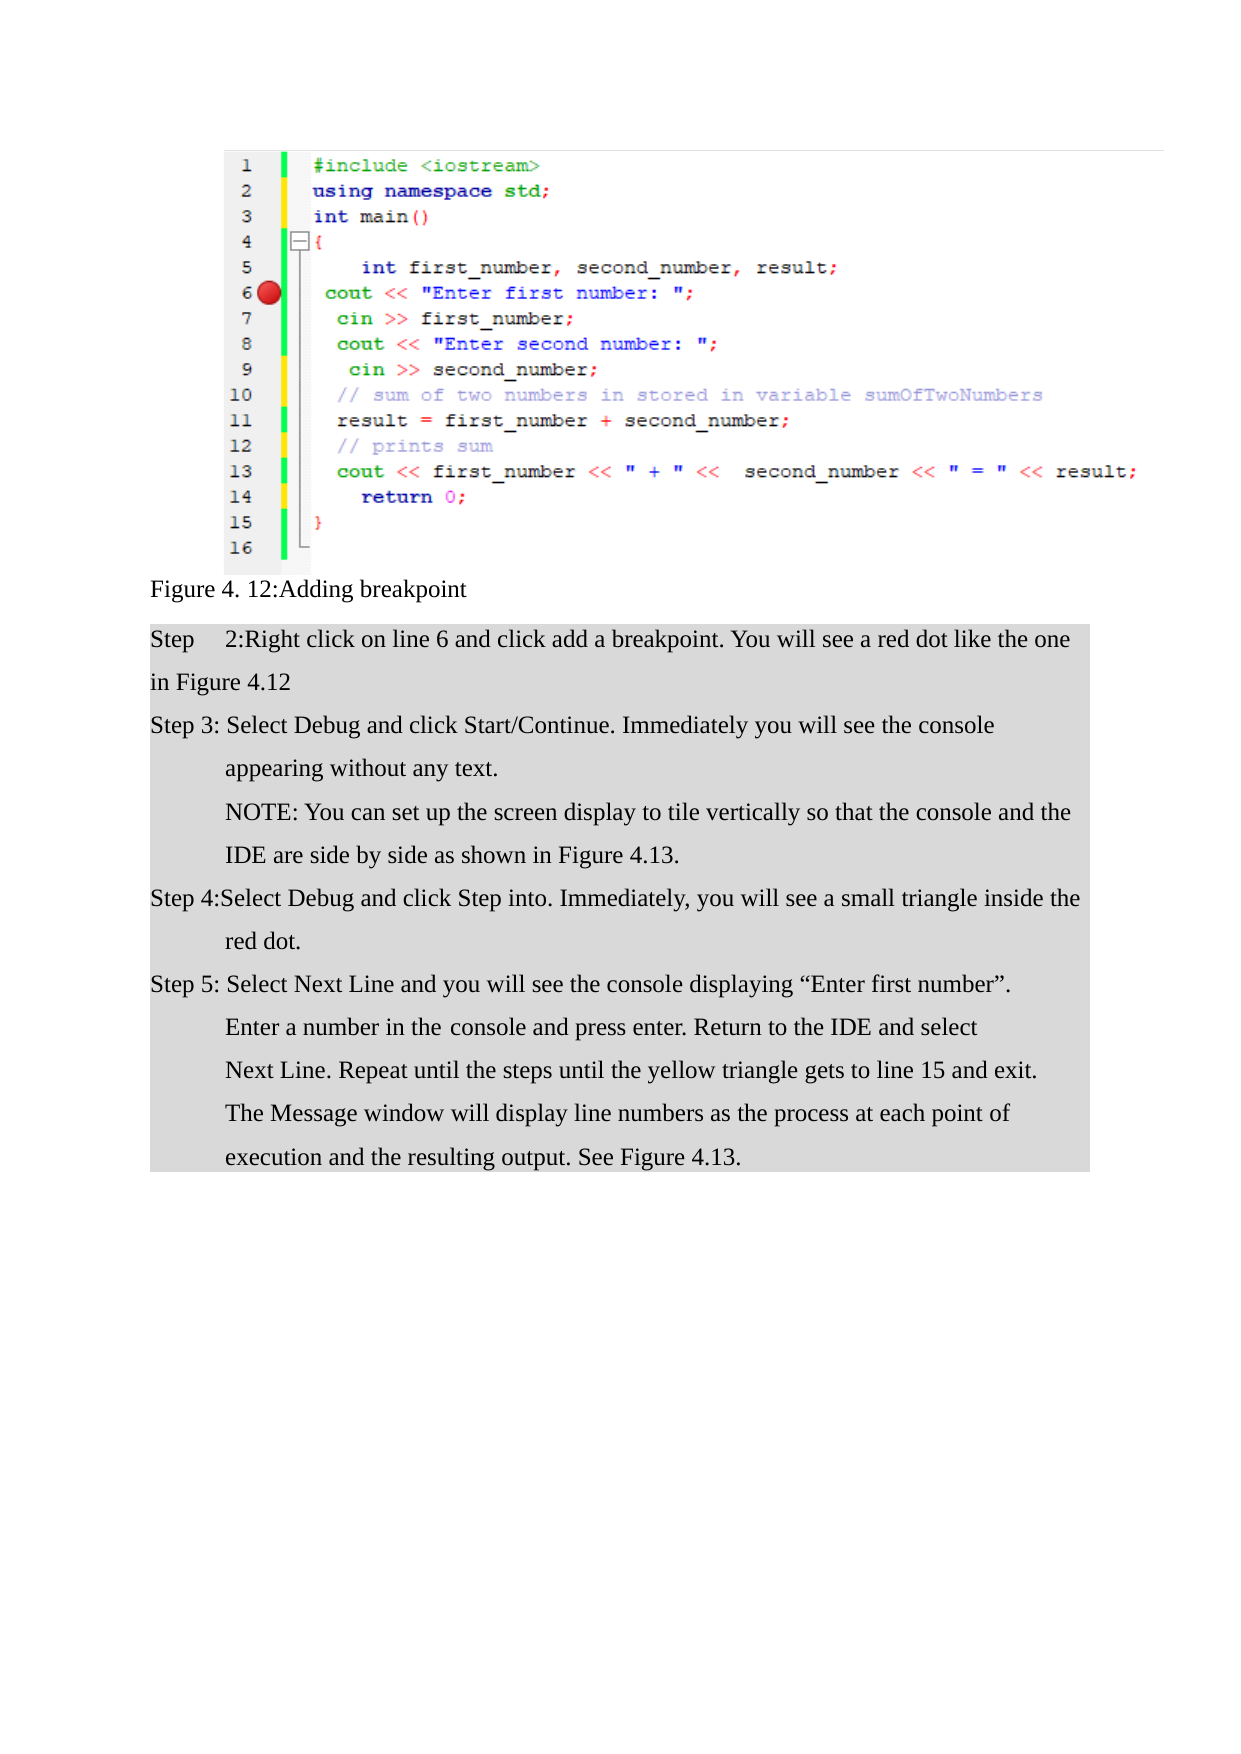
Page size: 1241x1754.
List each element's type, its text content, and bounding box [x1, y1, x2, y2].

text Step 4:Select Debug and click Step into. Immediately, you will see a small triangle inside the red dot. [150, 883, 1090, 955]
text Figure 4. 12:Adding breakpoint [150, 574, 1090, 603]
text NOTE: You can set up the screen display to tile vertically so that the console and the IDE are side by side as shown in Figure 4.13. [150, 797, 1090, 868]
text Step 3: Select Debug and click Start/Continue. Immediately you will see the console appearing without any text. [150, 710, 1090, 782]
picture [223, 150, 1164, 575]
text Step 2:Right click on line 6 and click add a breakpoint. You will see a red dot like the one in Figure 4.12 [150, 624, 1090, 696]
text The Message window will display line numbers as the process at each point of execution and the resulting output. See Figure 4.13. [150, 1098, 1090, 1172]
text Step 5: Select Next Line and you will see the console displaying “Enter first number”. Enter a number in the console and press enter. Return to the IDE and select Next Line. Repeat until the steps until the yellow triangle gets to line 15 and exit. [150, 969, 1090, 1084]
